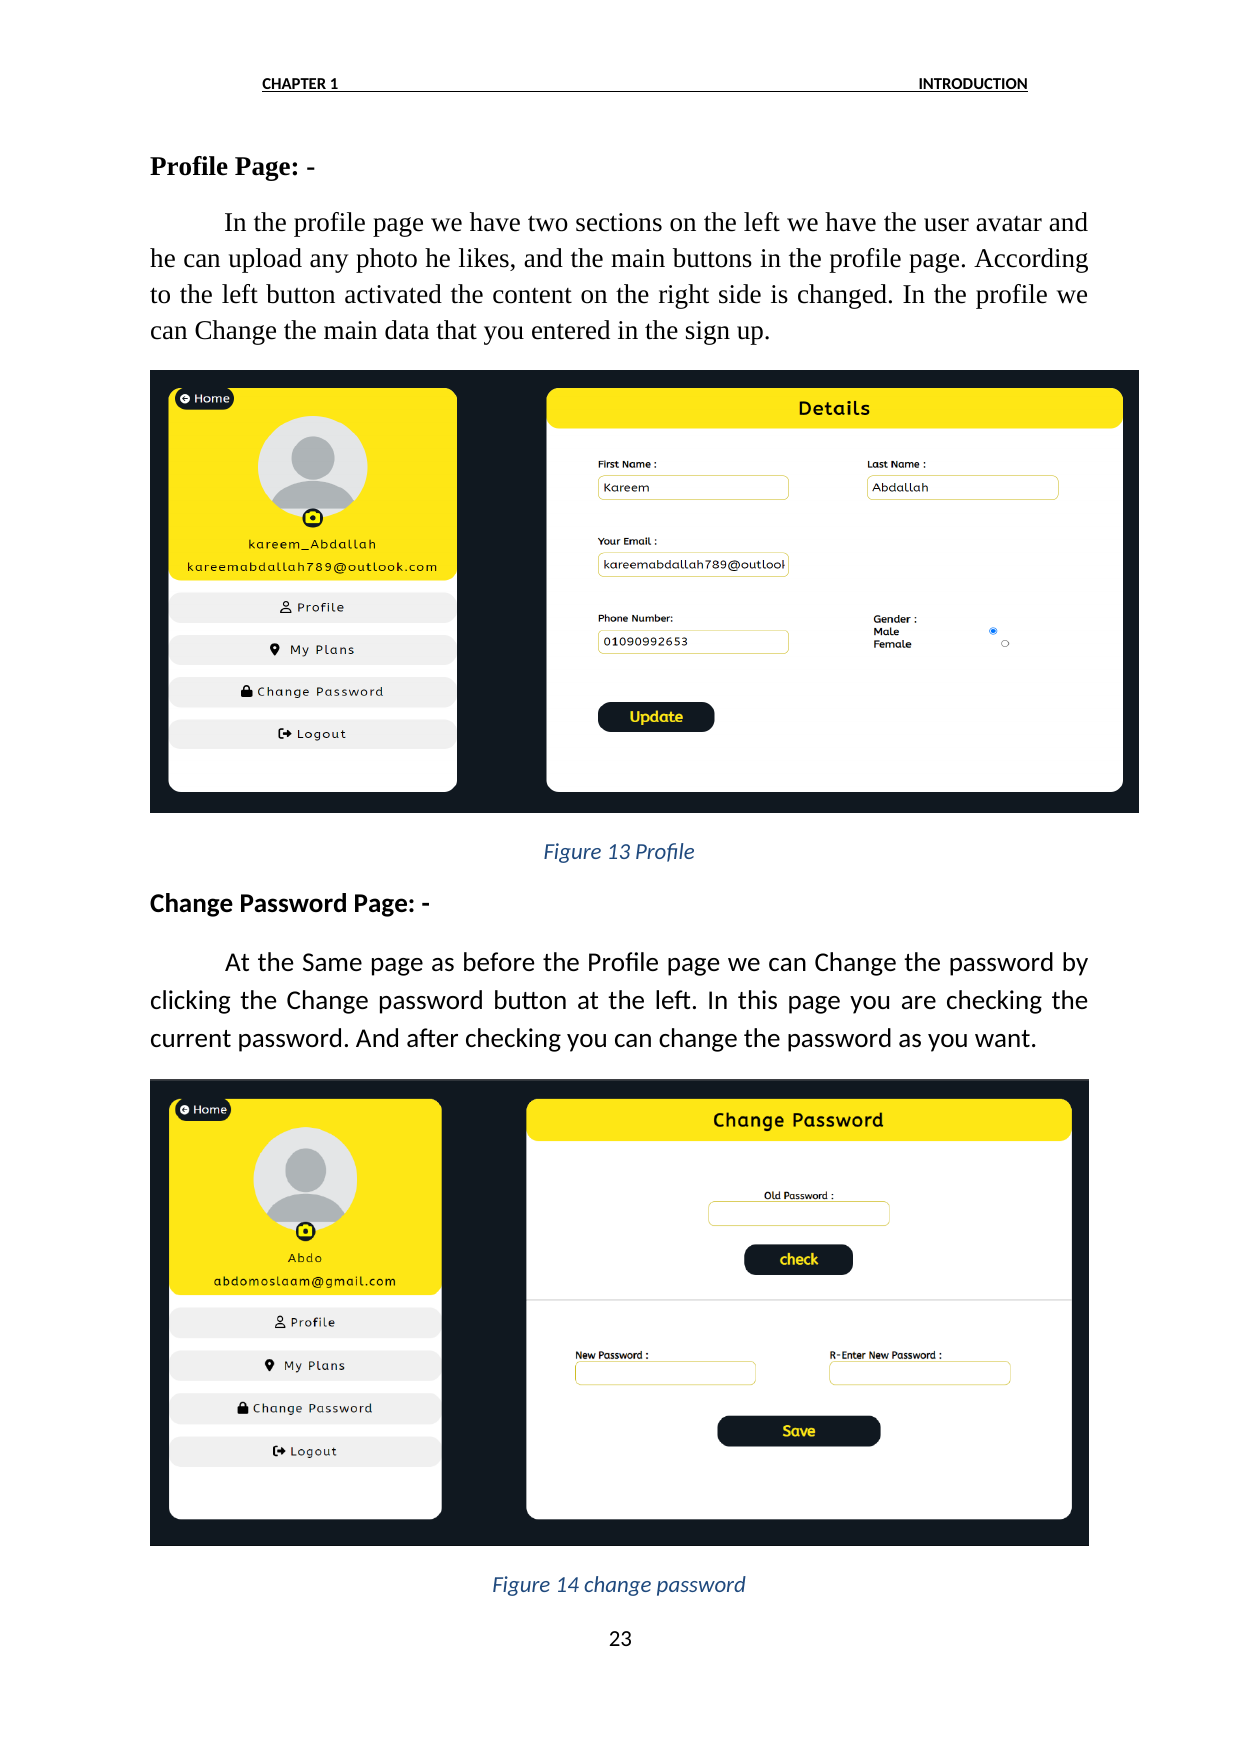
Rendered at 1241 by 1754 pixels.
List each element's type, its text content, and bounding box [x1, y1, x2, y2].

text Figure Profile [150, 837, 1090, 866]
text Change Password Page: - [150, 886, 1090, 919]
text Figure change password [150, 1570, 1090, 1598]
text Profile Page: - [150, 150, 1090, 181]
picture [150, 370, 1139, 813]
picture [150, 1079, 1089, 1546]
text In the profile page we have two sections on the left we have the user avatar and he can upload any photo he likes, and the main buttons in the profile page. According to the left button activated the content on the right side is changed. In the profile we can Change the main data that you entered in the sign up. [150, 207, 1090, 345]
text At the Same page as before the Profile page we can Change the password by clicking the Change password button at the left. In this page you are checking the current password. And after checking you can change the password as you want. [150, 945, 1090, 1054]
